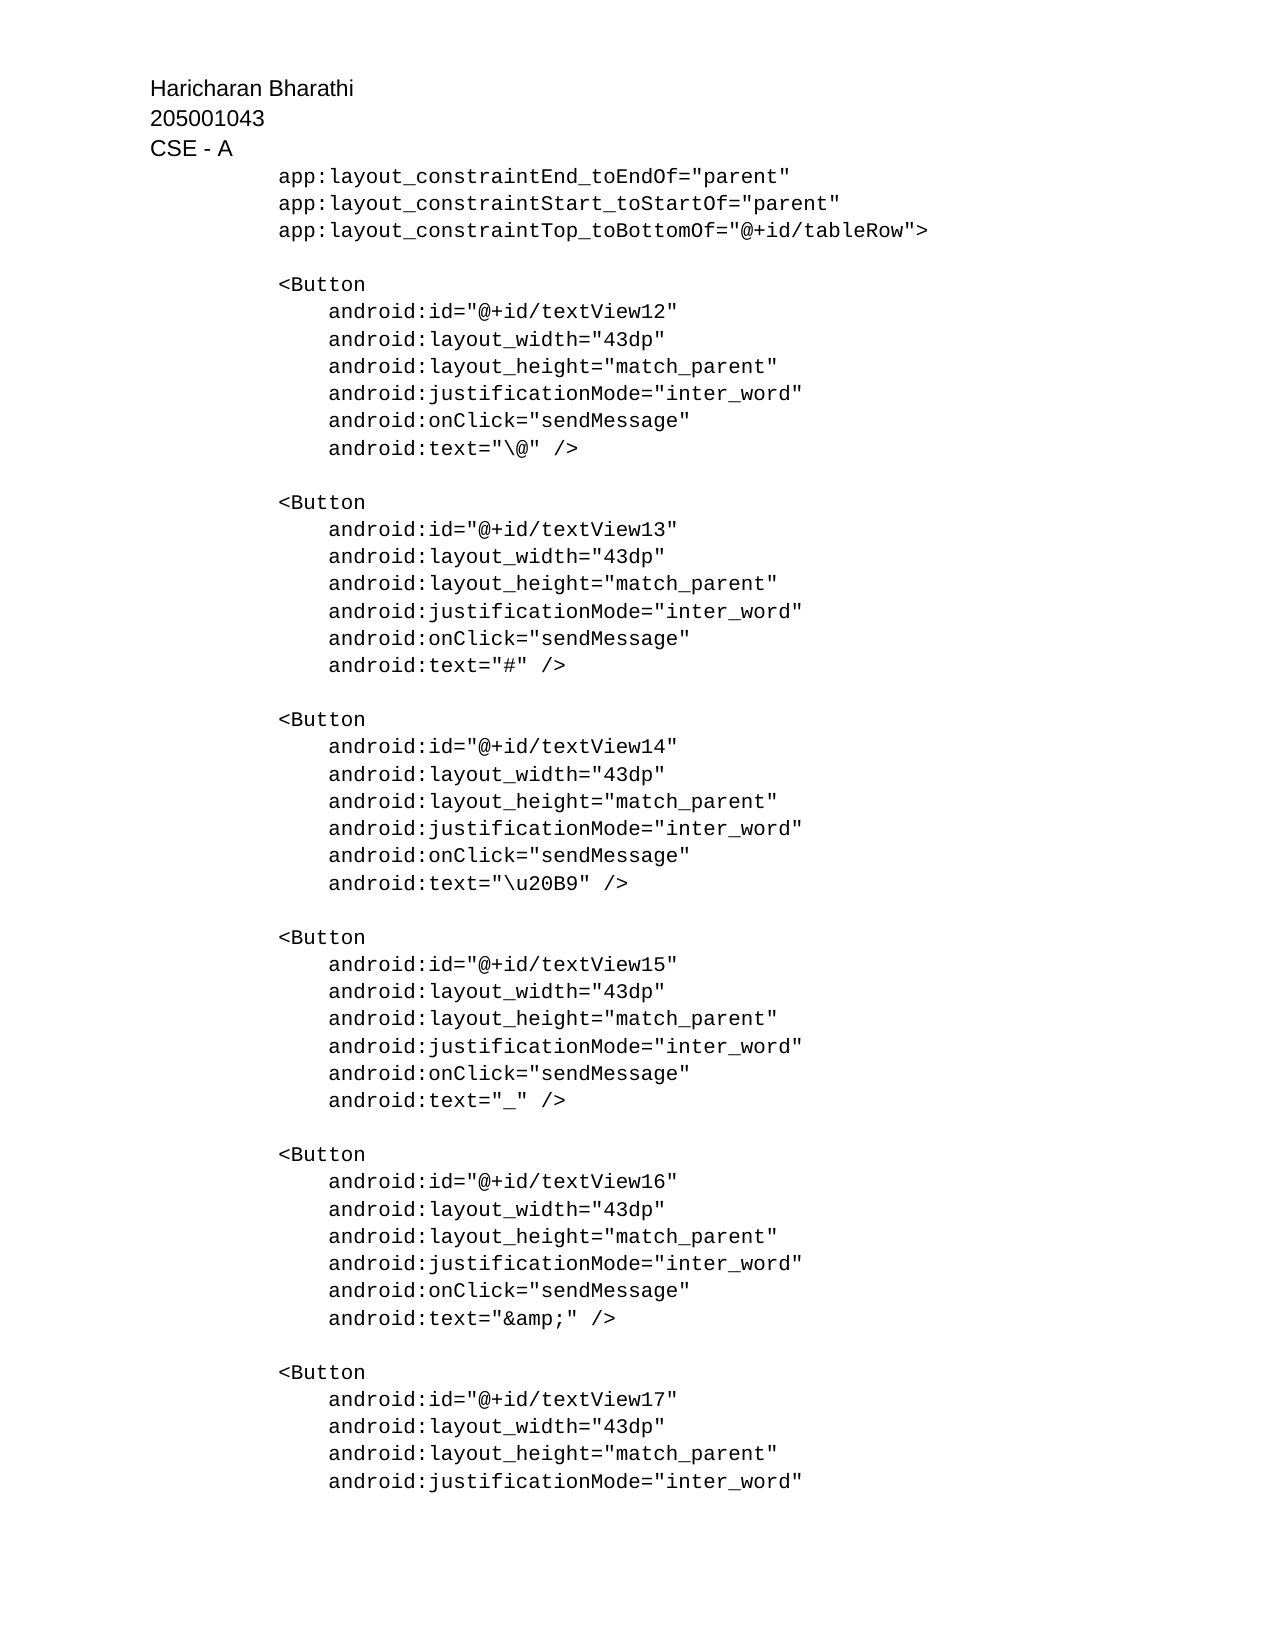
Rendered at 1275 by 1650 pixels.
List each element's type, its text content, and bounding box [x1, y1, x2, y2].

text android:justificationMode="inter_word" [178, 601, 1125, 624]
text android:onClick="sendMessage" [178, 845, 1125, 869]
text android:id="@+id/textView14" [178, 737, 1125, 760]
text android:text="#" /> [178, 655, 1125, 679]
text <Button [178, 1144, 1125, 1168]
text android:id="@+id/textView15" [178, 954, 1125, 978]
text <Button [178, 927, 1125, 951]
text app:layout_constraintEnd_toEndOf="parent" [178, 166, 1125, 189]
text android:layout_height="match_parent" [178, 791, 1125, 814]
text <Button [178, 709, 1125, 733]
text android:justificationMode="inter_word" [178, 1253, 1125, 1277]
text android:onClick="sendMessage" [178, 628, 1125, 651]
text android:text="\u20B9" /> [178, 872, 1125, 896]
text android:layout_height="match_parent" [178, 573, 1125, 597]
text android:text="\@" /> [178, 437, 1125, 461]
text android:onClick="sendMessage" [178, 1280, 1125, 1304]
text android:text="&amp;" /> [178, 1307, 1125, 1331]
text android:layout_width="43dp" [178, 981, 1125, 1005]
text android:onClick="sendMessage" [178, 410, 1125, 434]
text android:layout_height="match_parent" [178, 1226, 1125, 1249]
text android:justificationMode="inter_word" [178, 1036, 1125, 1059]
text android:justificationMode="inter_word" [178, 818, 1125, 842]
text <Button [178, 274, 1125, 298]
text <Button [178, 492, 1125, 516]
text android:layout_width="43dp" [178, 329, 1125, 352]
text android:layout_width="43dp" [178, 764, 1125, 787]
text app:layout_constraintStart_toStartOf="parent" [178, 193, 1125, 216]
text android:layout_height="match_parent" [178, 356, 1125, 379]
text android:layout_height="match_parent" [178, 1008, 1125, 1032]
text android:id="@+id/textView16" [178, 1172, 1125, 1195]
text <Button [178, 1362, 1125, 1386]
text android:onClick="sendMessage" [178, 1063, 1125, 1086]
text android:justificationMode="inter_word" [178, 383, 1125, 407]
text android:layout_width="43dp" [178, 1416, 1125, 1440]
text android:id="@+id/textView12" [178, 302, 1125, 325]
text android:id="@+id/textView13" [178, 519, 1125, 543]
text app:layout_constraintTop_toBottomOf="@+id/tableRow"> [178, 220, 1125, 244]
text android:justificationMode="inter_word" [178, 1471, 1125, 1494]
text android:text="_" /> [178, 1090, 1125, 1114]
text android:id="@+id/textView17" [178, 1389, 1125, 1413]
text android:layout_width="43dp" [178, 1199, 1125, 1222]
text android:layout_width="43dp" [178, 546, 1125, 570]
text android:layout_height="match_parent" [178, 1443, 1125, 1467]
